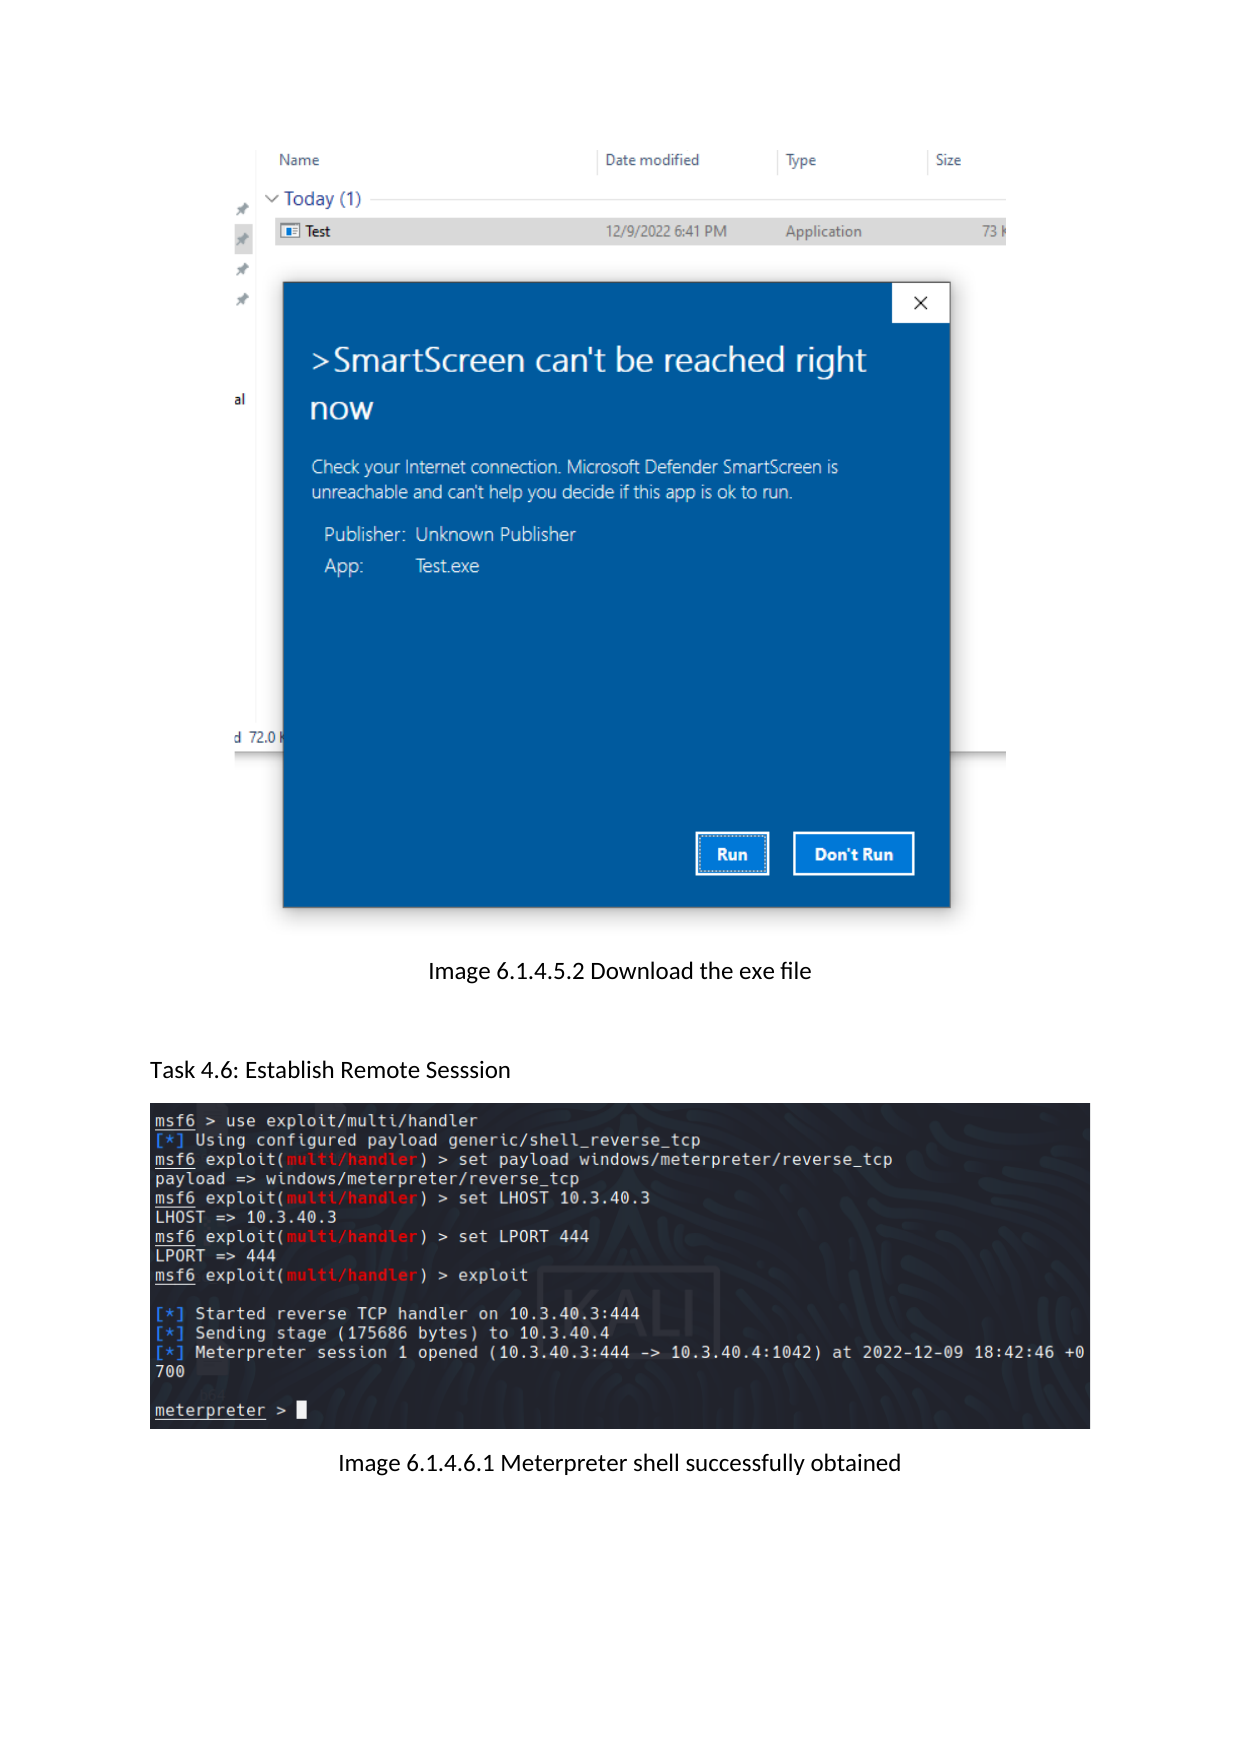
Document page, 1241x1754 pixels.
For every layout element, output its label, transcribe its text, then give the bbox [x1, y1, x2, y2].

picture [234, 150, 1006, 937]
picture [150, 1103, 1091, 1429]
text Image 6.1.4.6.1 Meterpreter shell successfully obtained [150, 1447, 1090, 1477]
text Task 4.6: Establish Remote Sesssion [150, 1054, 1090, 1085]
text Image 6.1.4.5.2 Download the exe file [150, 955, 1090, 986]
